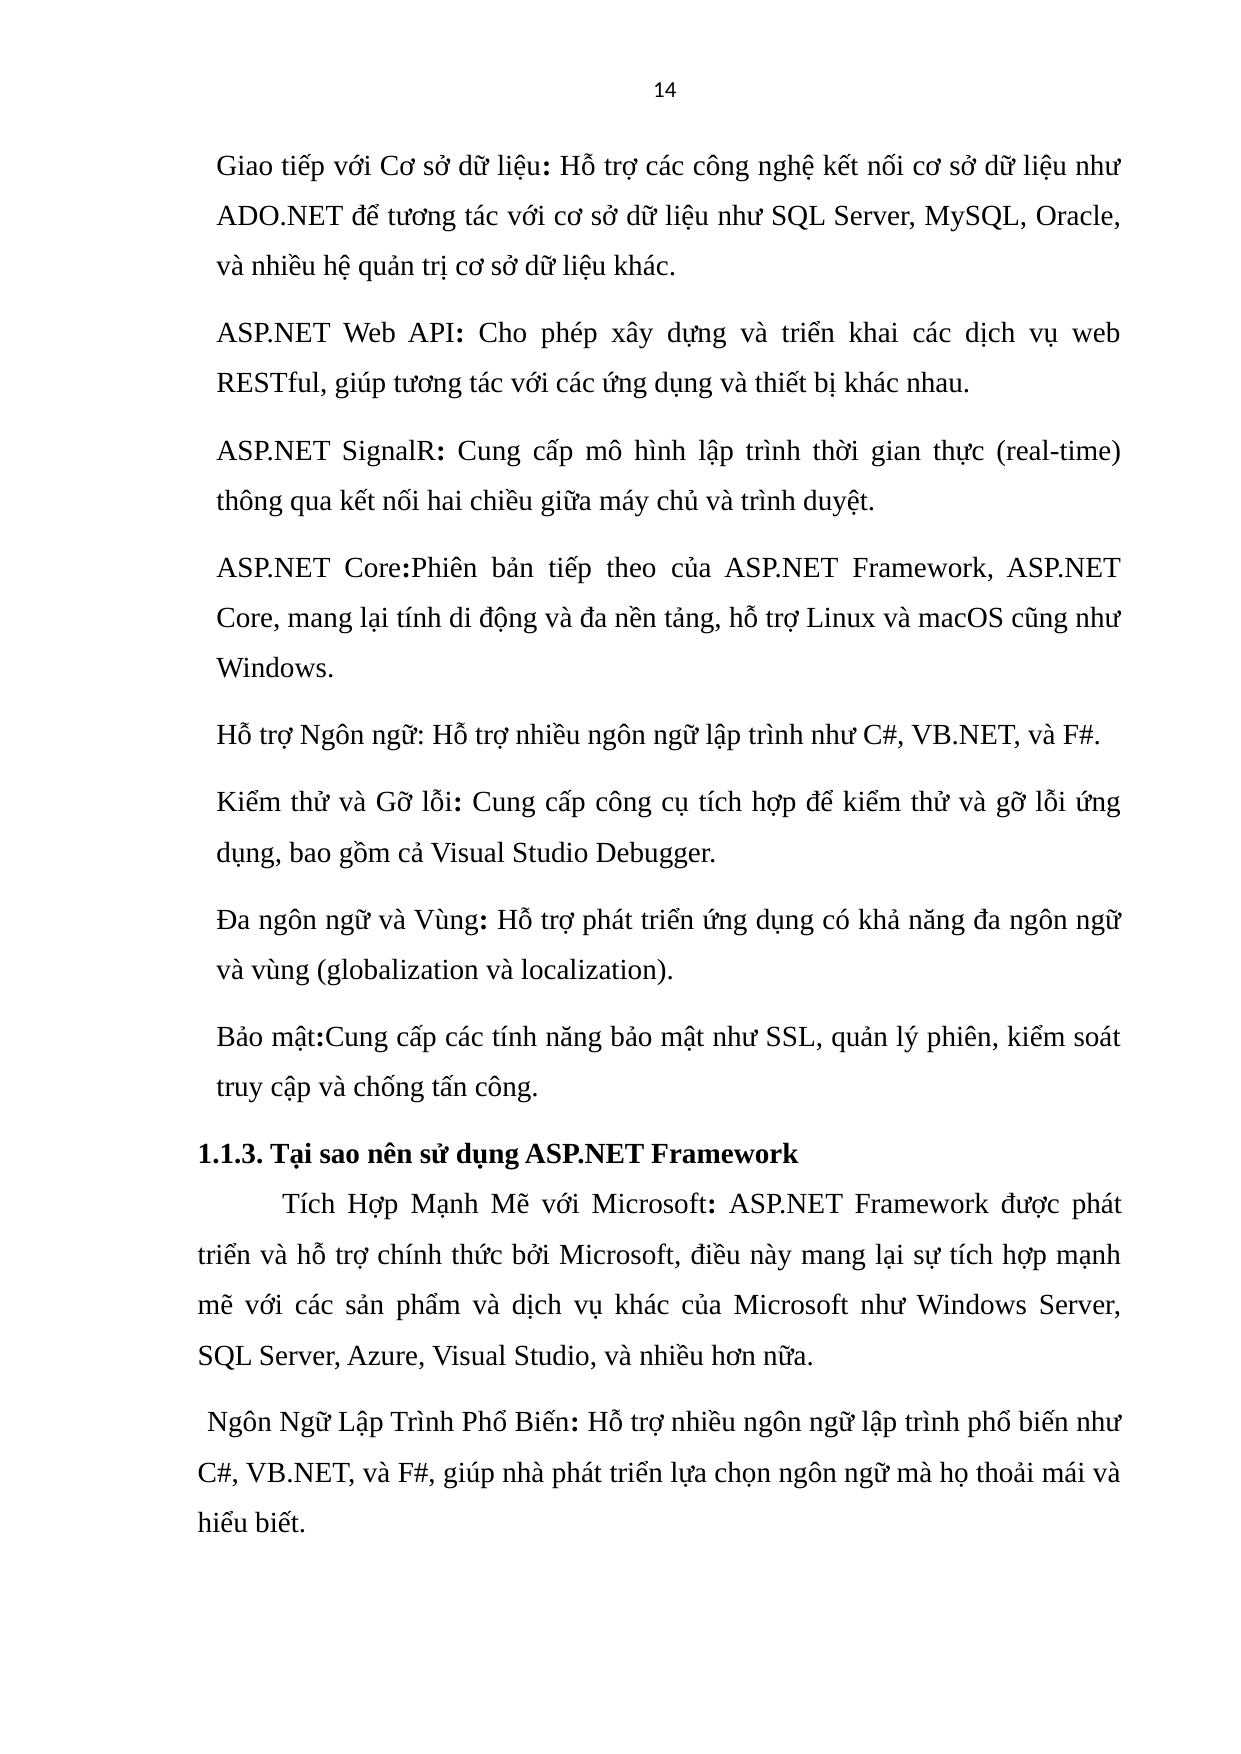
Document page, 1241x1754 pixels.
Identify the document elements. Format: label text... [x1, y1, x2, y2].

text Đa ngôn ngữ và Vùng: Hỗ trợ phát triển ứng dụng có khả năng đa ngôn ngữ và vùng (globalization và localization). [216, 902, 1122, 986]
text ASP.NET SignalR: Cung cấp mô hình lập trình thời gian thực (real-time) thông qua kết nối hai chiều giữa máy chủ và trình duyệt. [216, 433, 1122, 516]
text Hỗ trợ Ngôn ngữ: Hỗ trợ nhiều ngôn ngữ lập trình như C#, VB.NET, và F#. [216, 717, 1122, 751]
text Bảo mật:Cung cấp các tính năng bảo mật như SSL, quản lý phiên, kiểm soát truy cập và chống tấn công. [216, 1019, 1122, 1103]
text Tích Hợp Mạnh Mẽ với Microsoft: ASP.NET Framework được phát triển và hỗ trợ chính thức bởi Microsoft, điều này mang lại sự tích hợp mạnh mẽ với các sản phẩm và dịch vụ khác của Microsoft như Windows Server, SQL Server, Azure, Visual Studio, và nhiều hơn nữa. [197, 1187, 1122, 1371]
text Kiểm thử và Gỡ lỗi: Cung cấp công cụ tích hợp để kiểm thử và gỡ lỗi ứng dụng, bao gồm cả Visual Studio Debugger. [216, 784, 1122, 868]
text Ngôn Ngữ Lập Trình Phổ Biến: Hỗ trợ nhiều ngôn ngữ lập trình phổ biến như C#, VB.NET, và F#, giúp nhà phát triển lựa chọn ngôn ngữ mà họ thoải mái và hiểu biết. [197, 1404, 1122, 1539]
text ASP.NET Web API: Cho phép xây dựng và triển khai các dịch vụ web RESTful, giúp tương tác với các ứng dụng và thiết bị khác nhau. [216, 315, 1122, 399]
text Giao tiếp với Cơ sở dữ liệu: Hỗ trợ các công nghệ kết nối cơ sở dữ liệu như ADO.NET để tương tác với cơ sở dữ liệu như SQL Server, MySQL, Oracle, và nhiều hệ quản trị cơ sở dữ liệu khác. [216, 148, 1122, 282]
subtitle 1.1.3. Tại sao nên sử dụng ASP.NET Framework [197, 1136, 1122, 1170]
text ASP.NET Core:Phiên bản tiếp theo của ASP.NET Framework, ASP.NET Core, mang lại tính di động và đa nền tảng, hỗ trợ Linux và macOS cũng như Windows. [216, 550, 1122, 684]
